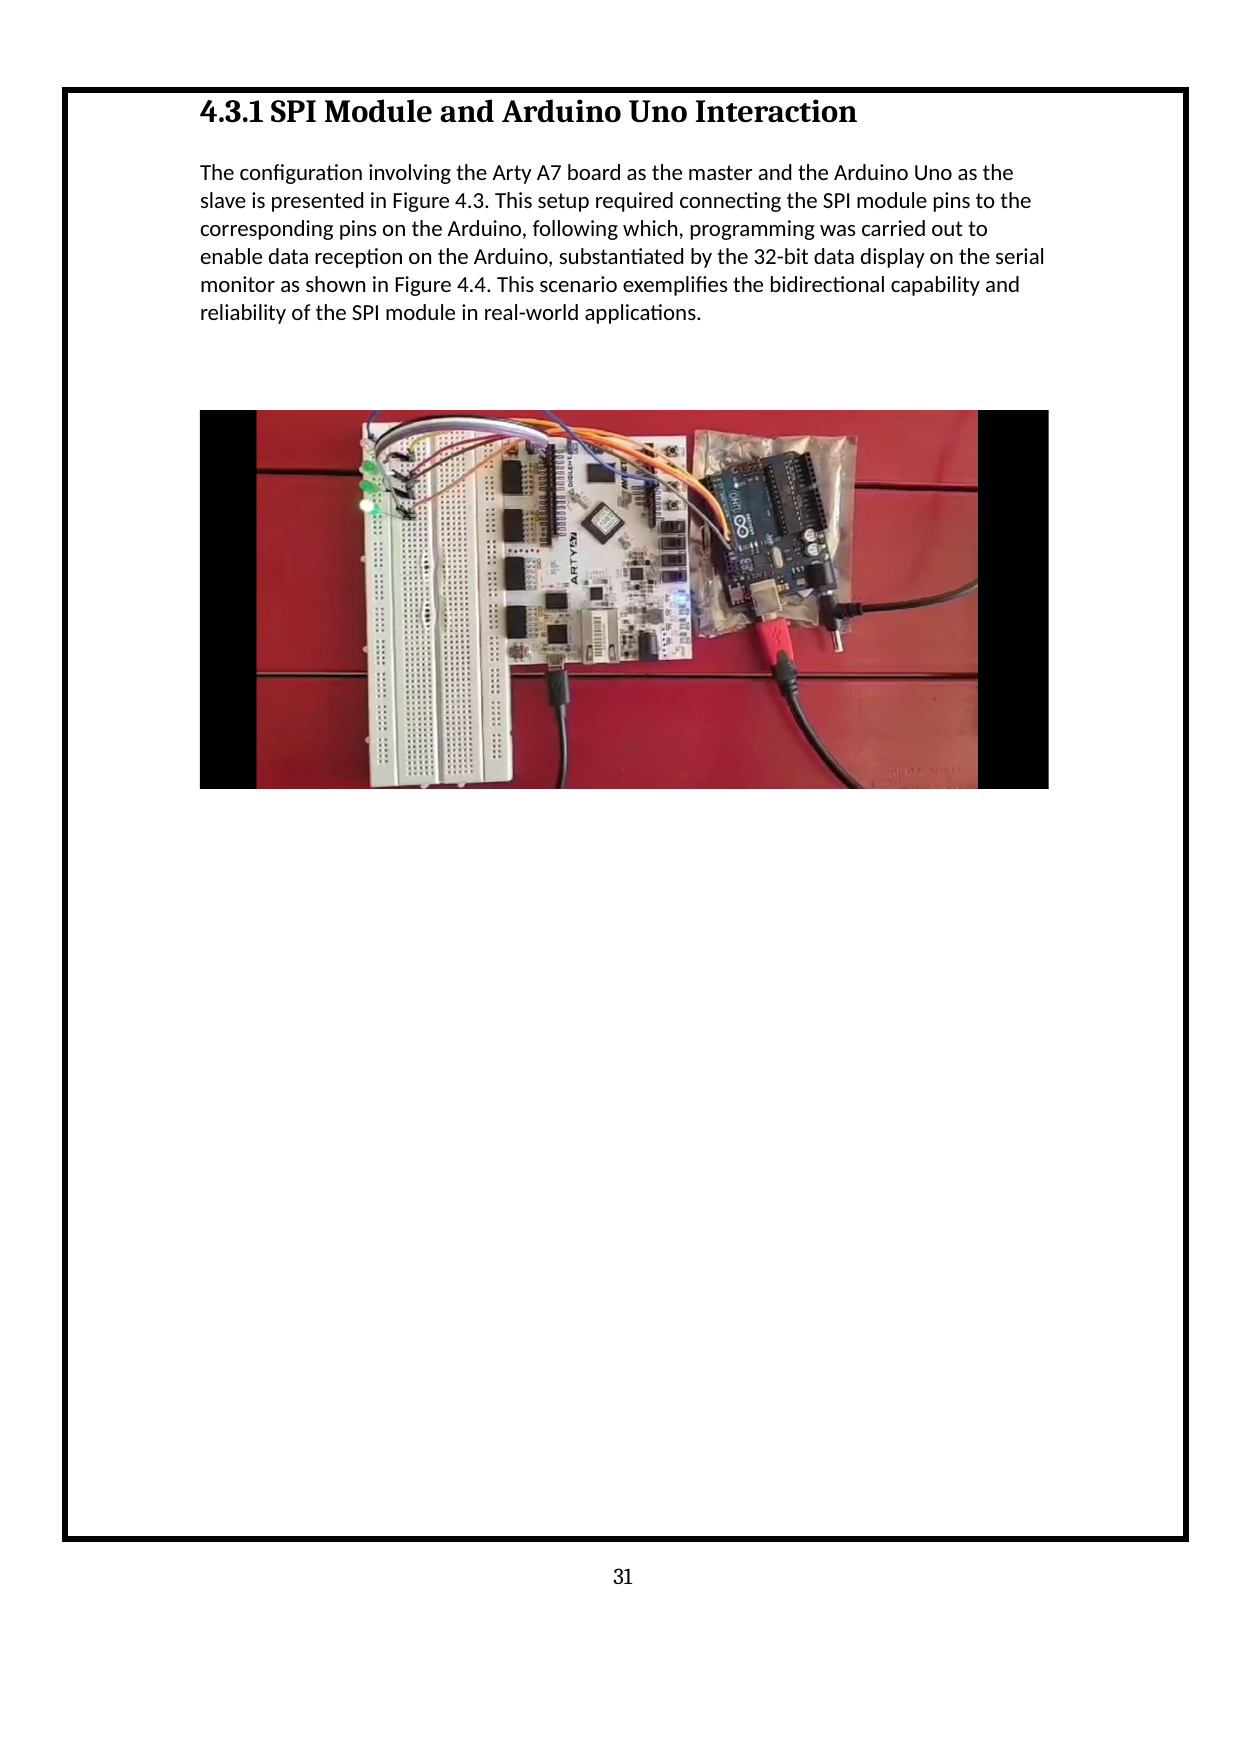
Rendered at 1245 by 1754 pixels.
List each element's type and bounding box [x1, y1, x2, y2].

picture [199, 410, 1049, 789]
table_cell [68, 93, 1183, 1536]
